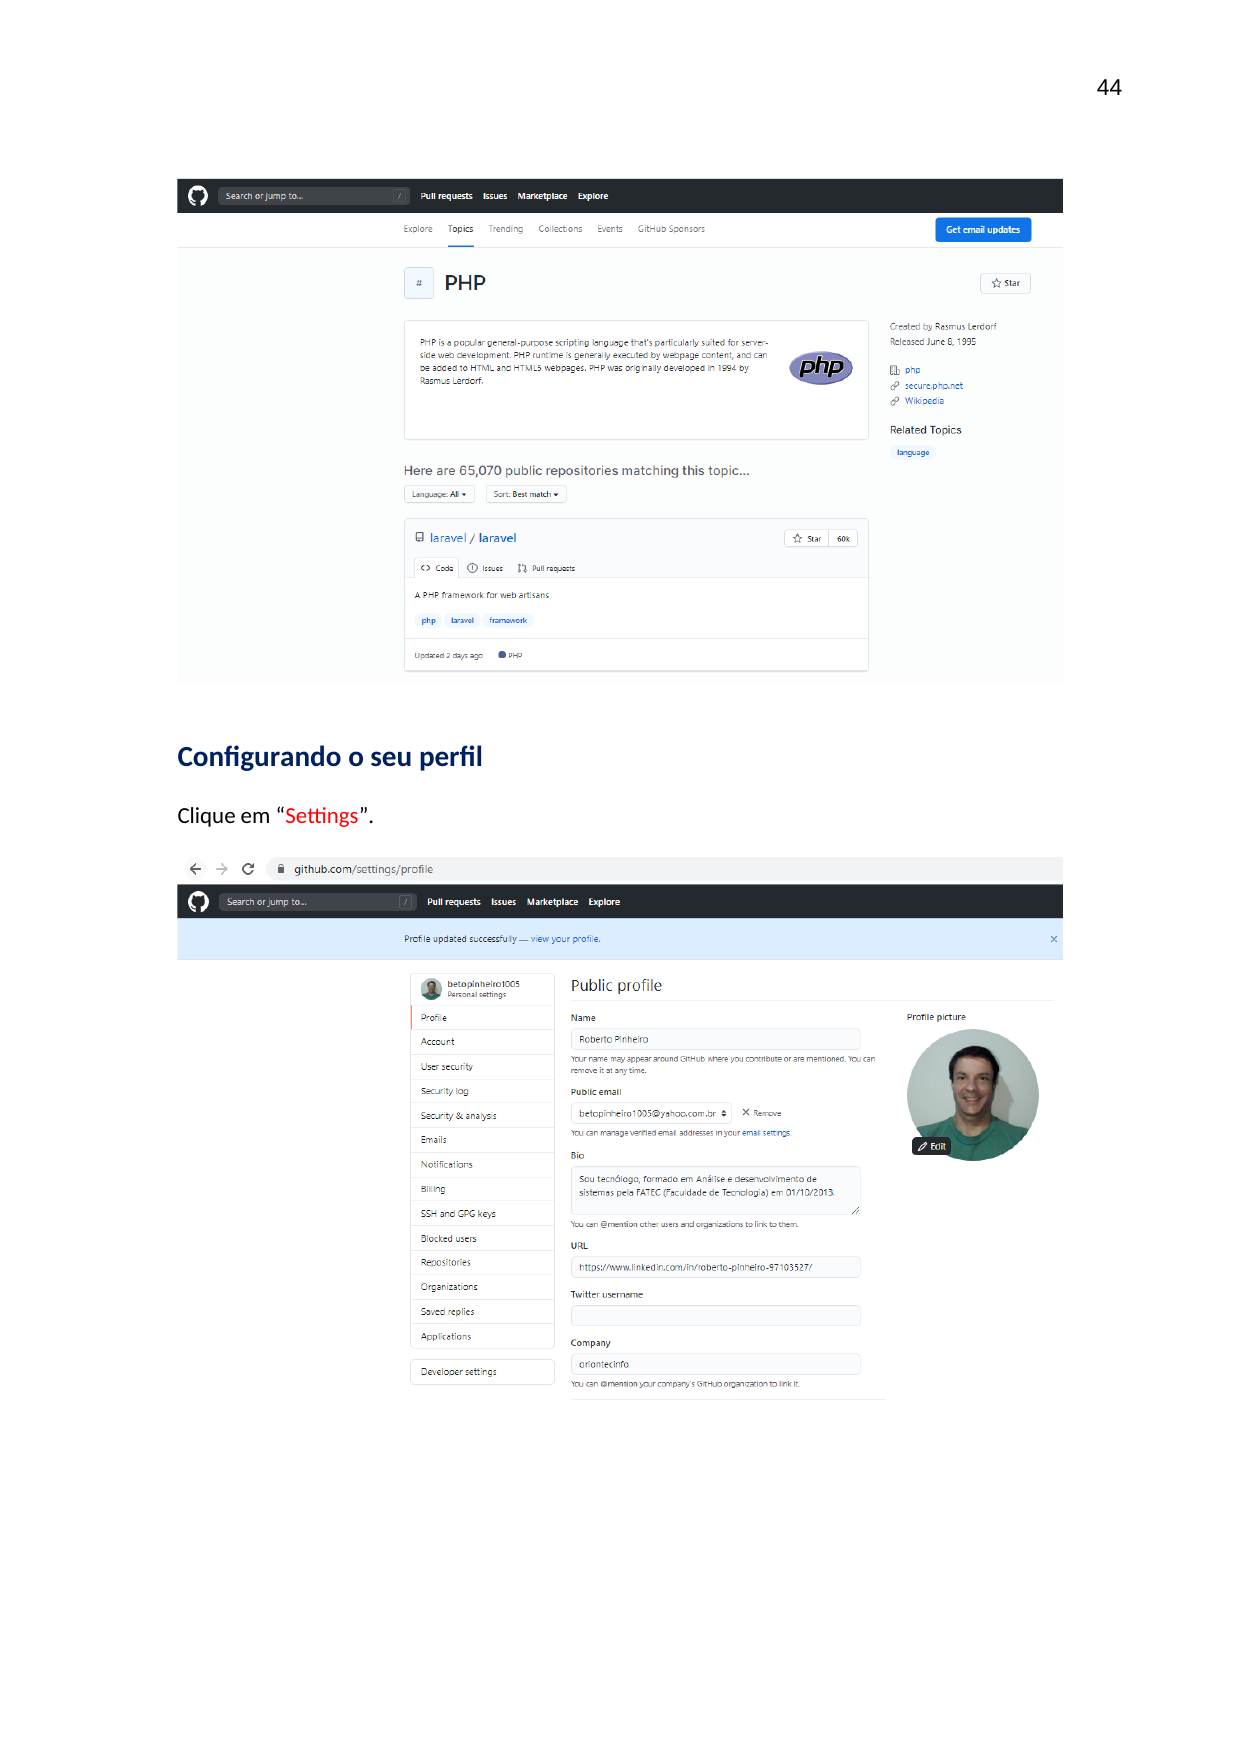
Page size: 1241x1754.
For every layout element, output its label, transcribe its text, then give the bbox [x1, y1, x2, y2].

subtitle Configurando o seu perfil [177, 738, 1122, 773]
picture [177, 857, 1063, 1400]
picture [177, 177, 1063, 682]
text Clique em “Settings”. [177, 801, 1122, 829]
